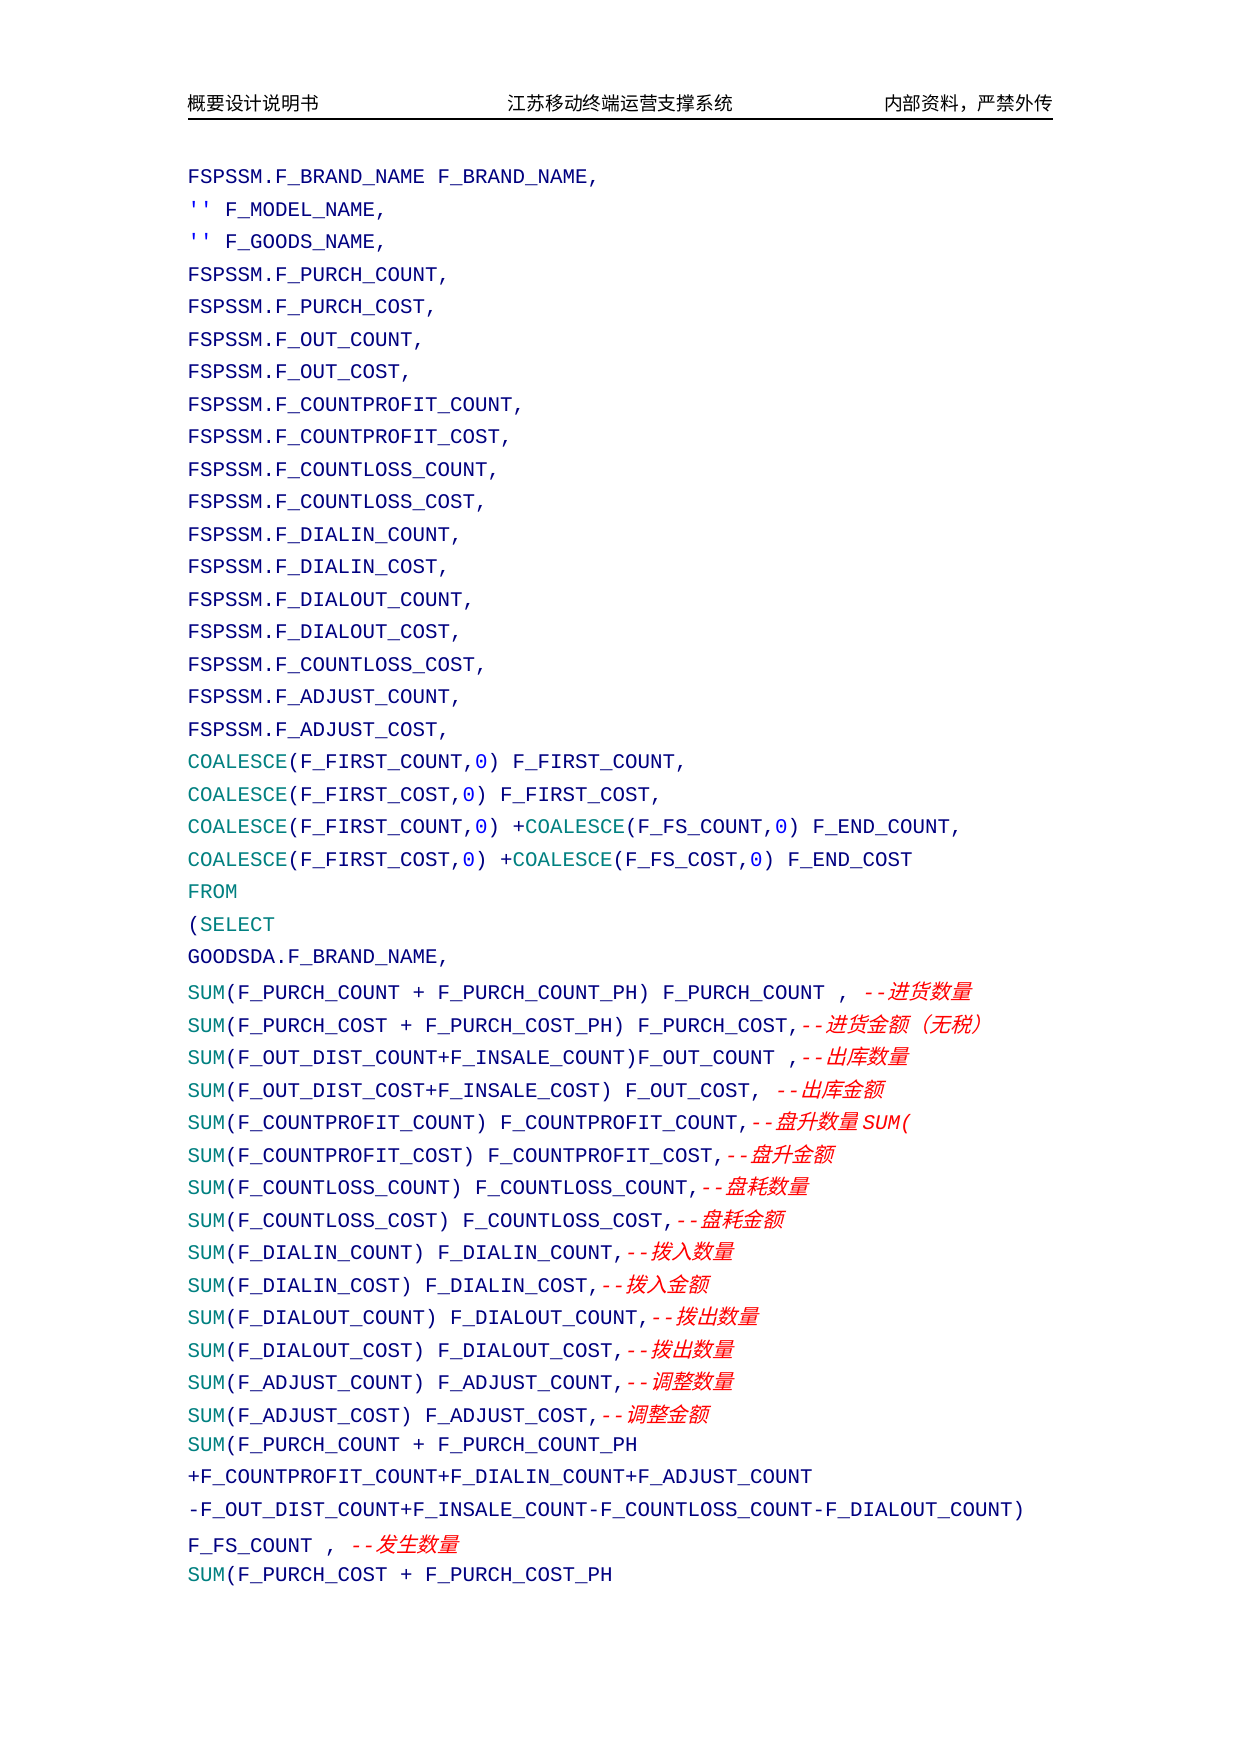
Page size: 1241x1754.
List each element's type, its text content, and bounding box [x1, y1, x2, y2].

text FSPSSM.F_COUNTPROFIT_COST, [187, 422, 1053, 454]
text SUM(F_COUNTPROFIT_COUNT) F_COUNTPROFIT_COUNT,--盘升数量SUM( [187, 1104, 1053, 1137]
text COALESCE(F_FIRST_COST,0) F_FIRST_COST, [187, 779, 1053, 812]
text FSPSSM.F_COUNTPROFIT_COUNT, [187, 389, 1053, 422]
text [187, 1559, 1053, 1592]
text FSPSSM.F_OUT_COUNT, [187, 324, 1053, 357]
text COALESCE(F_FIRST_COST,0) +COALESCE(F_FS_COST,0) F_END_COST [187, 844, 1053, 877]
text SUM(F_PURCH_COUNT + F_PURCH_COUNT_PH +F_COUNTPROFIT_COUNT+F_DIALIN_COUNT+F_ADJUST_COUNT [187, 1429, 1053, 1494]
text SUM(F_DIALIN_COST) F_DIALIN_COST,--拨入金额 [187, 1267, 1053, 1299]
text SUM(F_OUT_DIST_COST+F_INSALE_COST) F_OUT_COST, --出库金额 [187, 1072, 1053, 1104]
text SUM(F_OUT_DIST_COUNT+F_INSALE_COUNT)F_OUT_COUNT ,--出库数量 [187, 1039, 1053, 1072]
text GOODSDA.F_BRAND_NAME, [187, 942, 1053, 974]
text COALESCE(F_FIRST_COUNT,0) F_FIRST_COUNT, [187, 747, 1053, 779]
text FSPSSM.F_COUNTLOSS_COST, [187, 487, 1053, 519]
text FSPSSM.F_COUNTLOSS_COUNT, [187, 454, 1053, 487]
text FROM [187, 877, 1053, 909]
text SUM(F_ADJUST_COST) F_ADJUST_COST,--调整金额 [187, 1397, 1053, 1429]
text '' F_GOODS_NAME, [187, 227, 1053, 259]
text SUM(F_DIALIN_COUNT) F_DIALIN_COUNT,--拨入数量 [187, 1234, 1053, 1267]
text SUM(F_ADJUST_COUNT) F_ADJUST_COUNT,--调整数量 [187, 1364, 1053, 1397]
text SUM(F_COUNTLOSS_COUNT) F_COUNTLOSS_COUNT,--盘耗数量 [187, 1169, 1053, 1202]
text FSPSSM.F_COUNTLOSS_COST, [187, 649, 1053, 682]
text '' F_MODEL_NAME, [187, 194, 1053, 227]
text FSPSSM.F_ADJUST_COST, [187, 714, 1053, 747]
text SUM(F_DIALOUT_COUNT) F_DIALOUT_COUNT,--拨出数量 [187, 1299, 1053, 1332]
text FSPSSM.F_DIALIN_COST, [187, 552, 1053, 584]
text SUM(F_PURCH_COUNT + F_PURCH_COUNT_PH) F_PURCH_COUNT , --进货数量 [187, 974, 1053, 1007]
text FSPSSM.F_DIALOUT_COUNT, [187, 584, 1053, 617]
text FSPSSM.F_BRAND_NAME F_BRAND_NAME, [187, 162, 1053, 194]
text SUM(F_COUNTLOSS_COST) F_COUNTLOSS_COST,--盘耗金额 [187, 1202, 1053, 1234]
text COALESCE(F_FIRST_COUNT,0) +COALESCE(F_FS_COUNT,0) F_END_COUNT, [187, 812, 1053, 844]
text FSPSSM.F_DIALOUT_COST, [187, 617, 1053, 649]
text FSPSSM.F_DIALIN_COUNT, [187, 519, 1053, 552]
text FSPSSM.F_ADJUST_COUNT, [187, 682, 1053, 714]
text -F_OUT_DIST_COUNT+F_INSALE_COUNT-F_COUNTLOSS_COUNT-F_DIALOUT_COUNT) F_FS_COUNT , --发生数量 [187, 1494, 1053, 1559]
text SUM(F_DIALOUT_COST) F_DIALOUT_COST,--拨出数量 [187, 1332, 1053, 1364]
text SUM(F_PURCH_COST + F_PURCH_COST_PH) F_PURCH_COST,--进货金额（无税） [187, 1007, 1053, 1039]
text FSPSSM.F_PURCH_COUNT, [187, 259, 1053, 292]
text FSPSSM.F_OUT_COST, [187, 357, 1053, 389]
text (SELECT [187, 909, 1053, 942]
text FSPSSM.F_PURCH_COST, [187, 292, 1053, 324]
text SUM(F_COUNTPROFIT_COST) F_COUNTPROFIT_COST,--盘升金额 [187, 1137, 1053, 1169]
